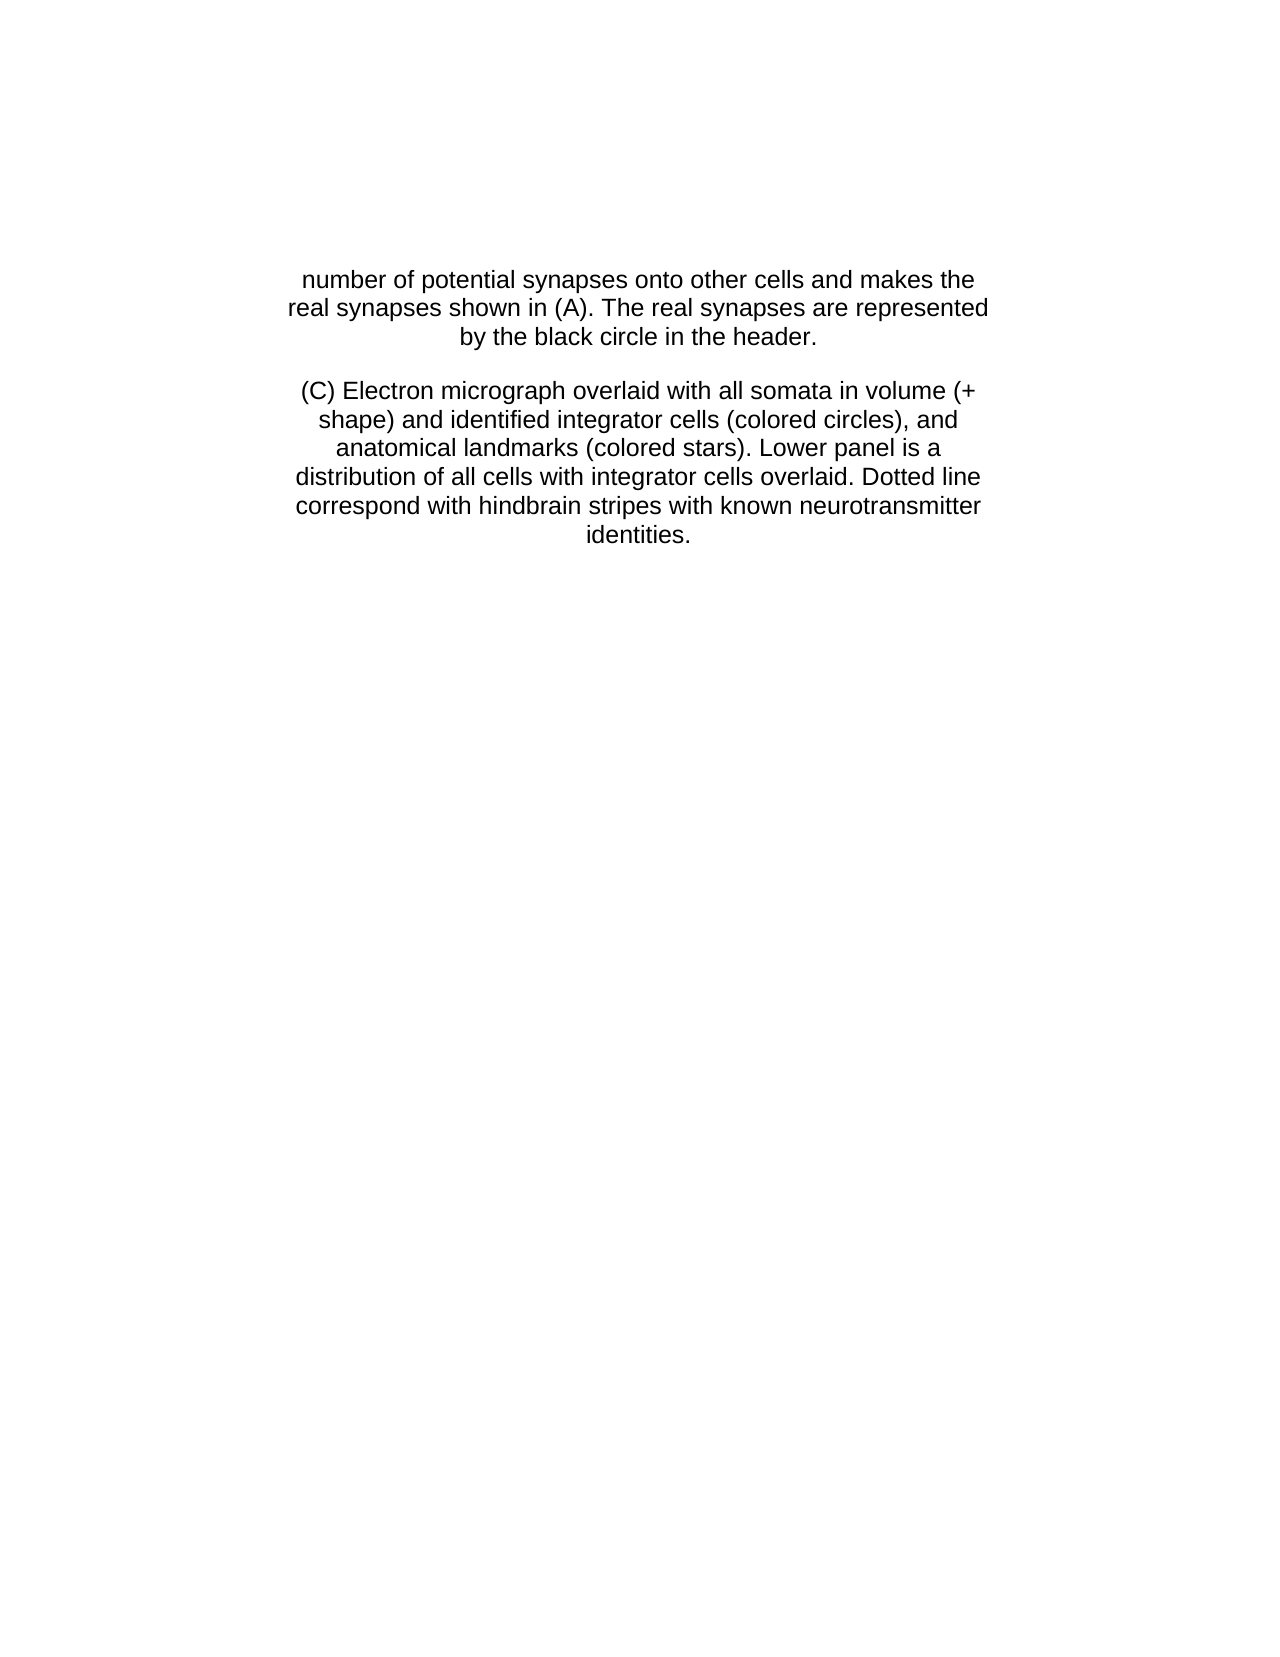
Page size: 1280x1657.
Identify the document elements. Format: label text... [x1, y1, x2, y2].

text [279, 264, 998, 351]
text (C) Electron micrograph overlaid with all somata in volume (+ shape) and identified integrator cells (colored circles), and anatomical landmarks (colored stars). Lower panel is a distribution of all cells with integrator cells overlaid. Dotted line correspond with hindbrain stripes with known neurotransmitter identities. [279, 376, 998, 548]
